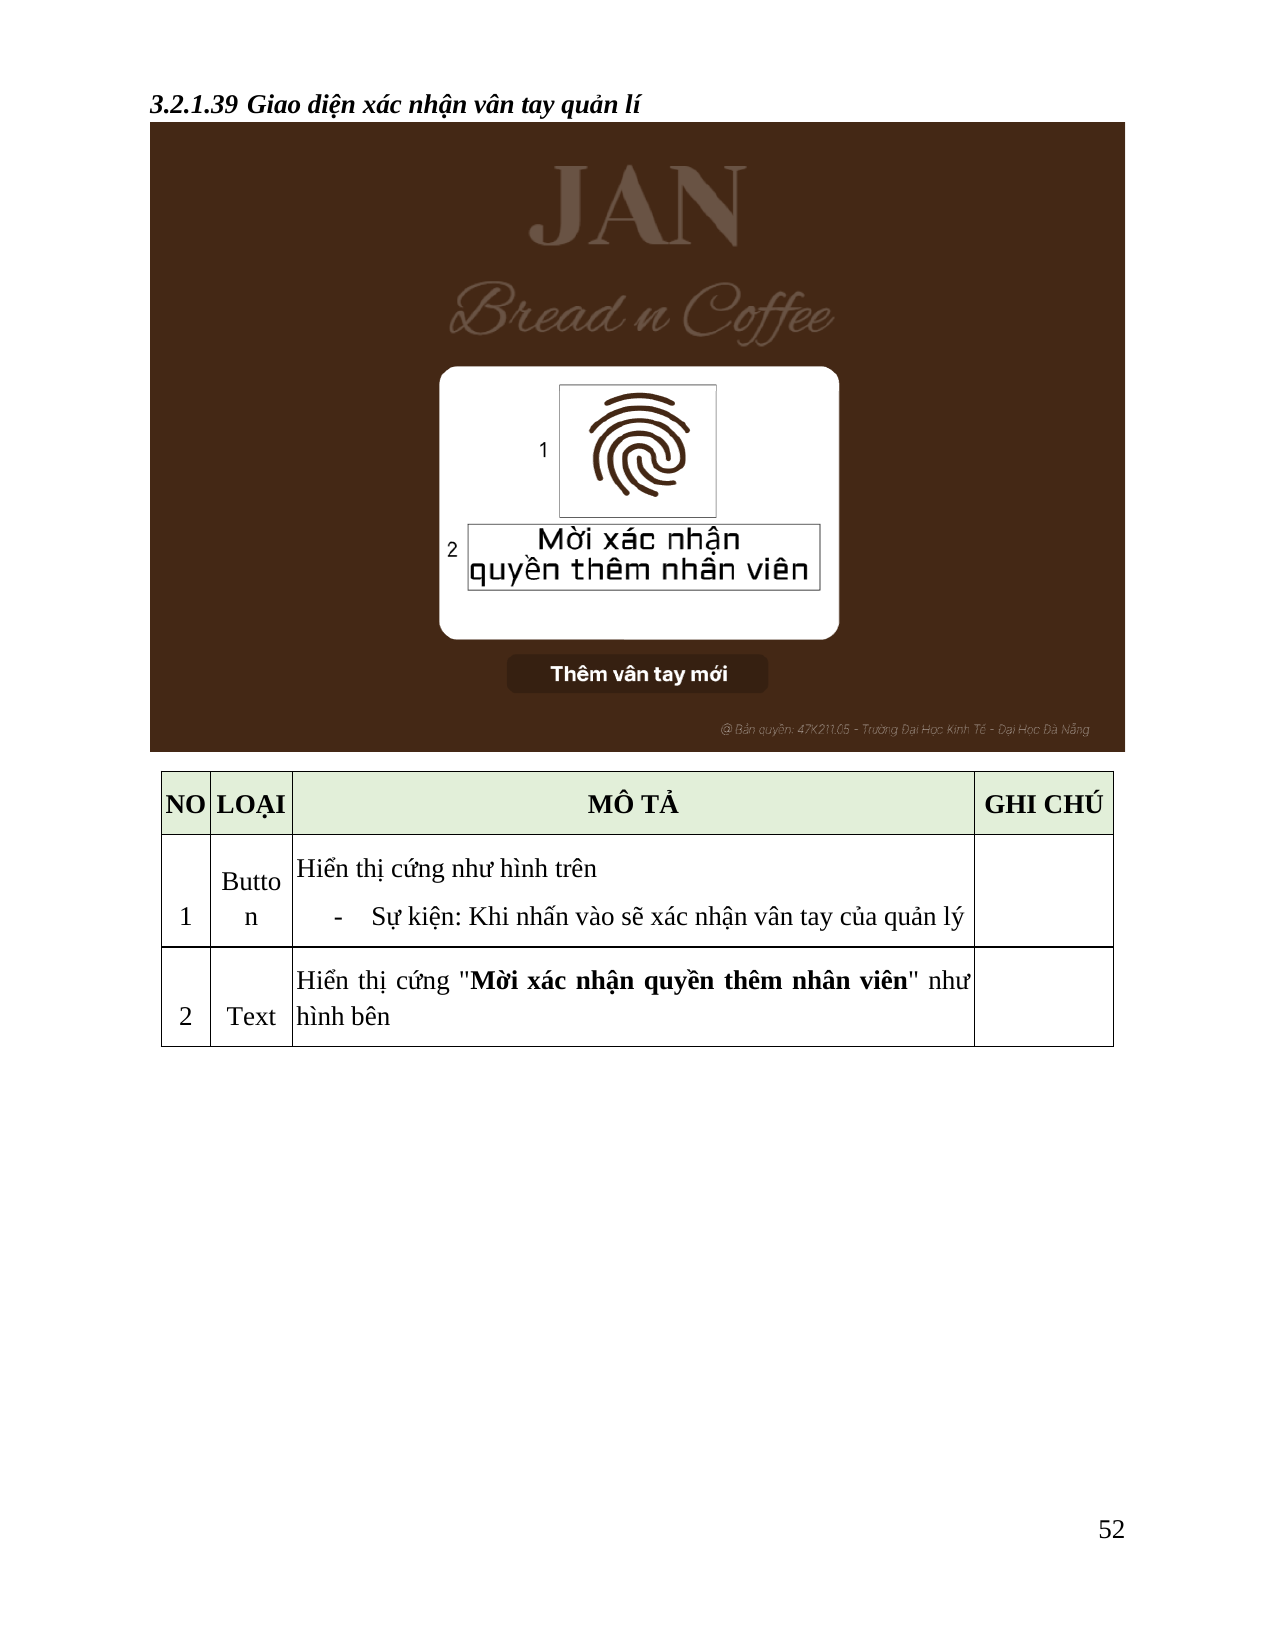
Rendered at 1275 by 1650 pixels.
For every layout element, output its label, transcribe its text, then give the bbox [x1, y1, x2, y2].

table_cell 2 [162, 948, 210, 1046]
table_cell [975, 835, 1113, 946]
table_header GHI CHÚ [975, 772, 1113, 834]
table_cell Text [211, 948, 292, 1046]
subtitle Giao diện xác nhận vân tay quản lí [150, 89, 1125, 120]
table_cell [975, 948, 1113, 1046]
table_header LOẠI [211, 772, 292, 834]
table_header NO [162, 772, 210, 834]
table_cell Hiển thị cứng như hình trên Sự kiện: Khi nhấn vào sẽ xác nhận vân tay của quản lý [293, 835, 974, 946]
table_cell Hiển thị cứng "Mời xác nhận quyền thêm nhân viên" như hình bên [293, 948, 974, 1046]
table_cell 1 [162, 835, 210, 946]
picture [150, 122, 1125, 752]
table_header MÔ TẢ [293, 772, 974, 834]
table_cell Button [211, 835, 292, 946]
